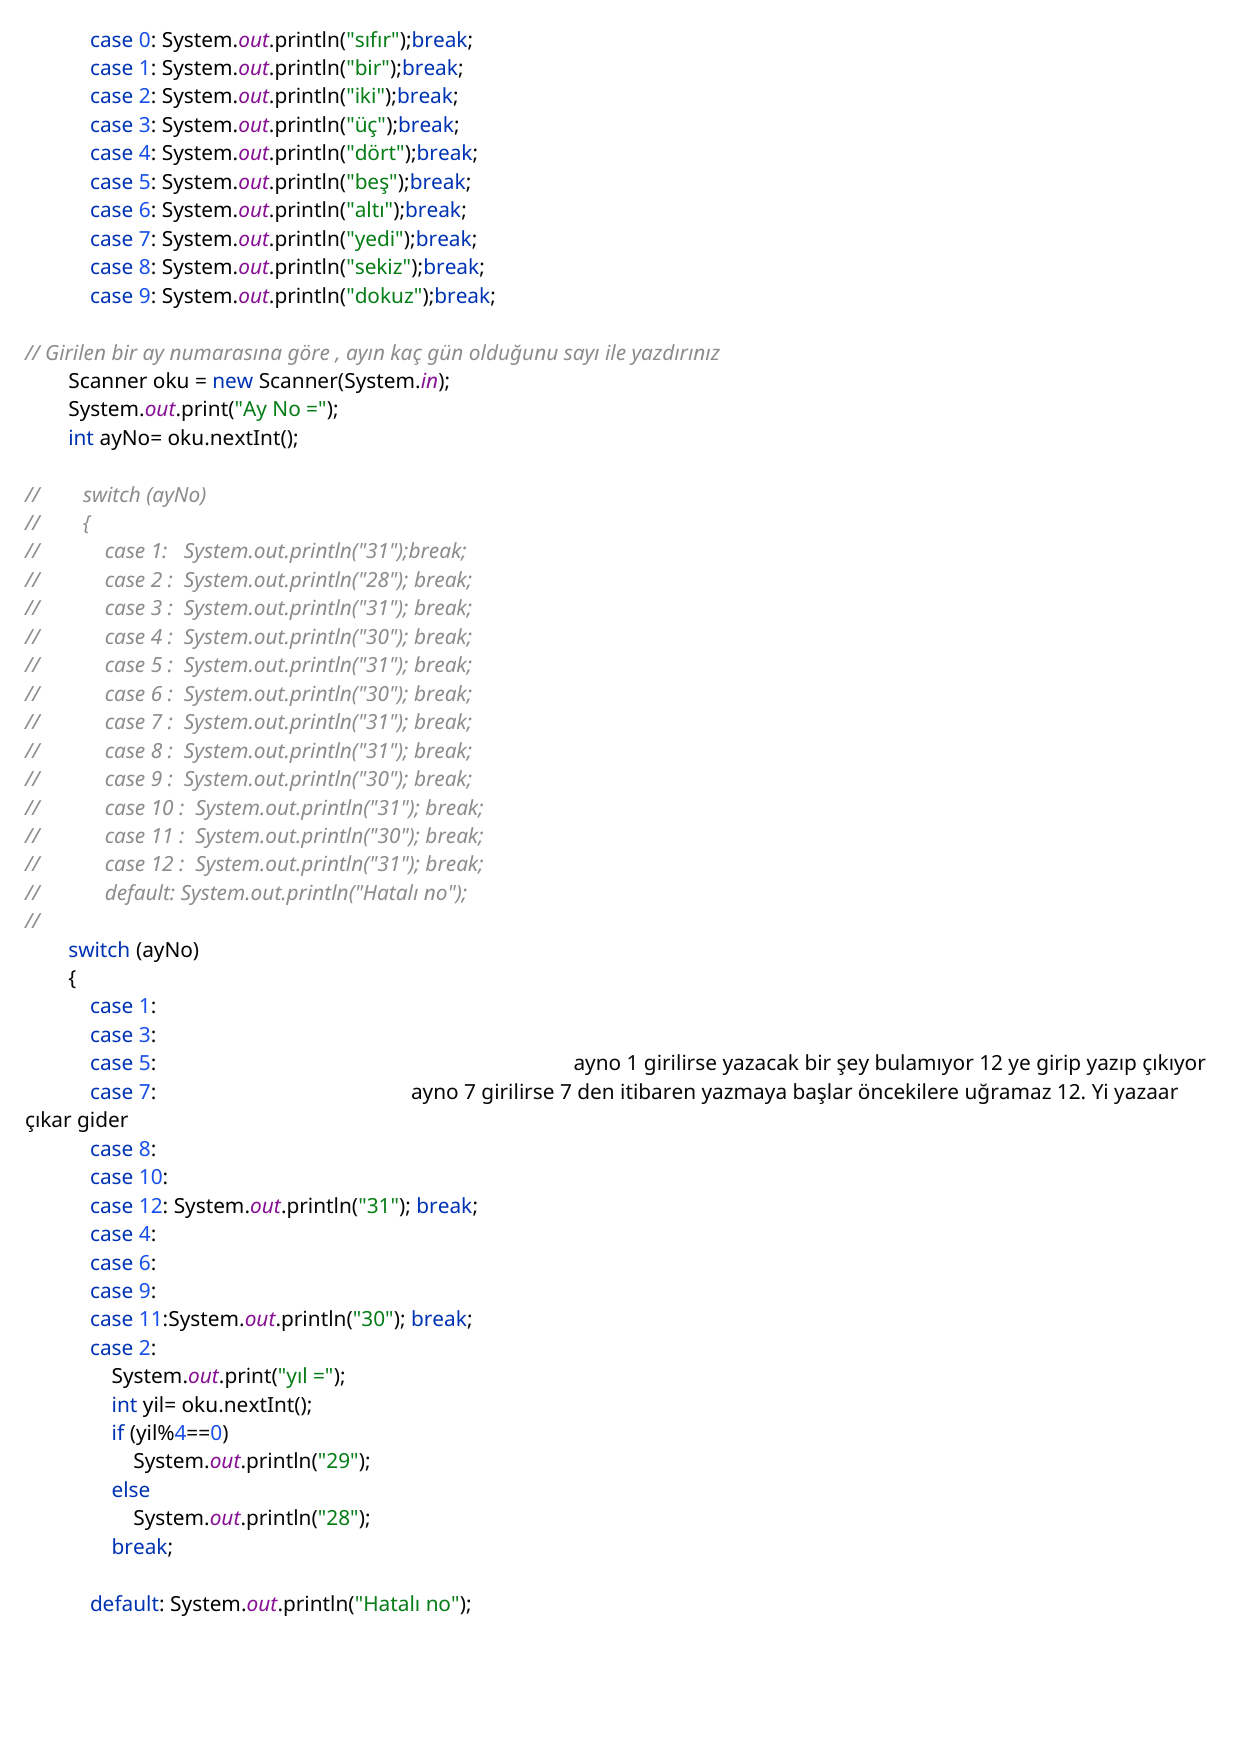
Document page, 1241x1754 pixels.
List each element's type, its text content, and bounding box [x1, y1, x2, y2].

text // Girilen bir ay numarasına göre , ayın kaç gün olduğunu sayı ile yazdırınız Scanner oku = new Scanner(System.in); System.out.print("Ay No ="); int ayNo= oku.nextInt(); // switch (ayNo) // { // case 1: System.out.println("31");break; // case 2 : System.out.println("28"); break; // case 3 : System.out.println("31"); break; // case 4 : System.out.println("30"); break; // case 5 : System.out.println("31"); break; // case 6 : System.out.println("30"); break; // case 7 : System.out.println("31"); break; // case 8 : System.out.println("31"); break; // case 9 : System.out.println("30"); break; // case 10 : System.out.println("31"); break; // case 11 : System.out.println("30"); break; // case 12 : System.out.println("31"); break; // default: System.out.println("Hatalı no"); // switch (ayNo) { case 1: case 3: case 5: ayno 1 girilirse yazacak bir şey bulamıyor 12 ye girip yazıp çıkıyor case 7: ayno 7 girilirse 7 den itibaren yazmaya başlar öncekilere uğramaz 12. Yi yazaar çıkar gider case 8: case 10: case 12: System.out.println("31"); break; case 4: case 6: case 9: case 11:System.out.println("30"); break; case 2: System.out.print("yıl ="); int yil= oku.nextInt(); if (yil%4==0) System.out.println("29"); else System.out.println("28"); break; default: System.out.println("Hatalı no"); [25, 338, 1215, 1617]
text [25, 25, 1215, 309]
